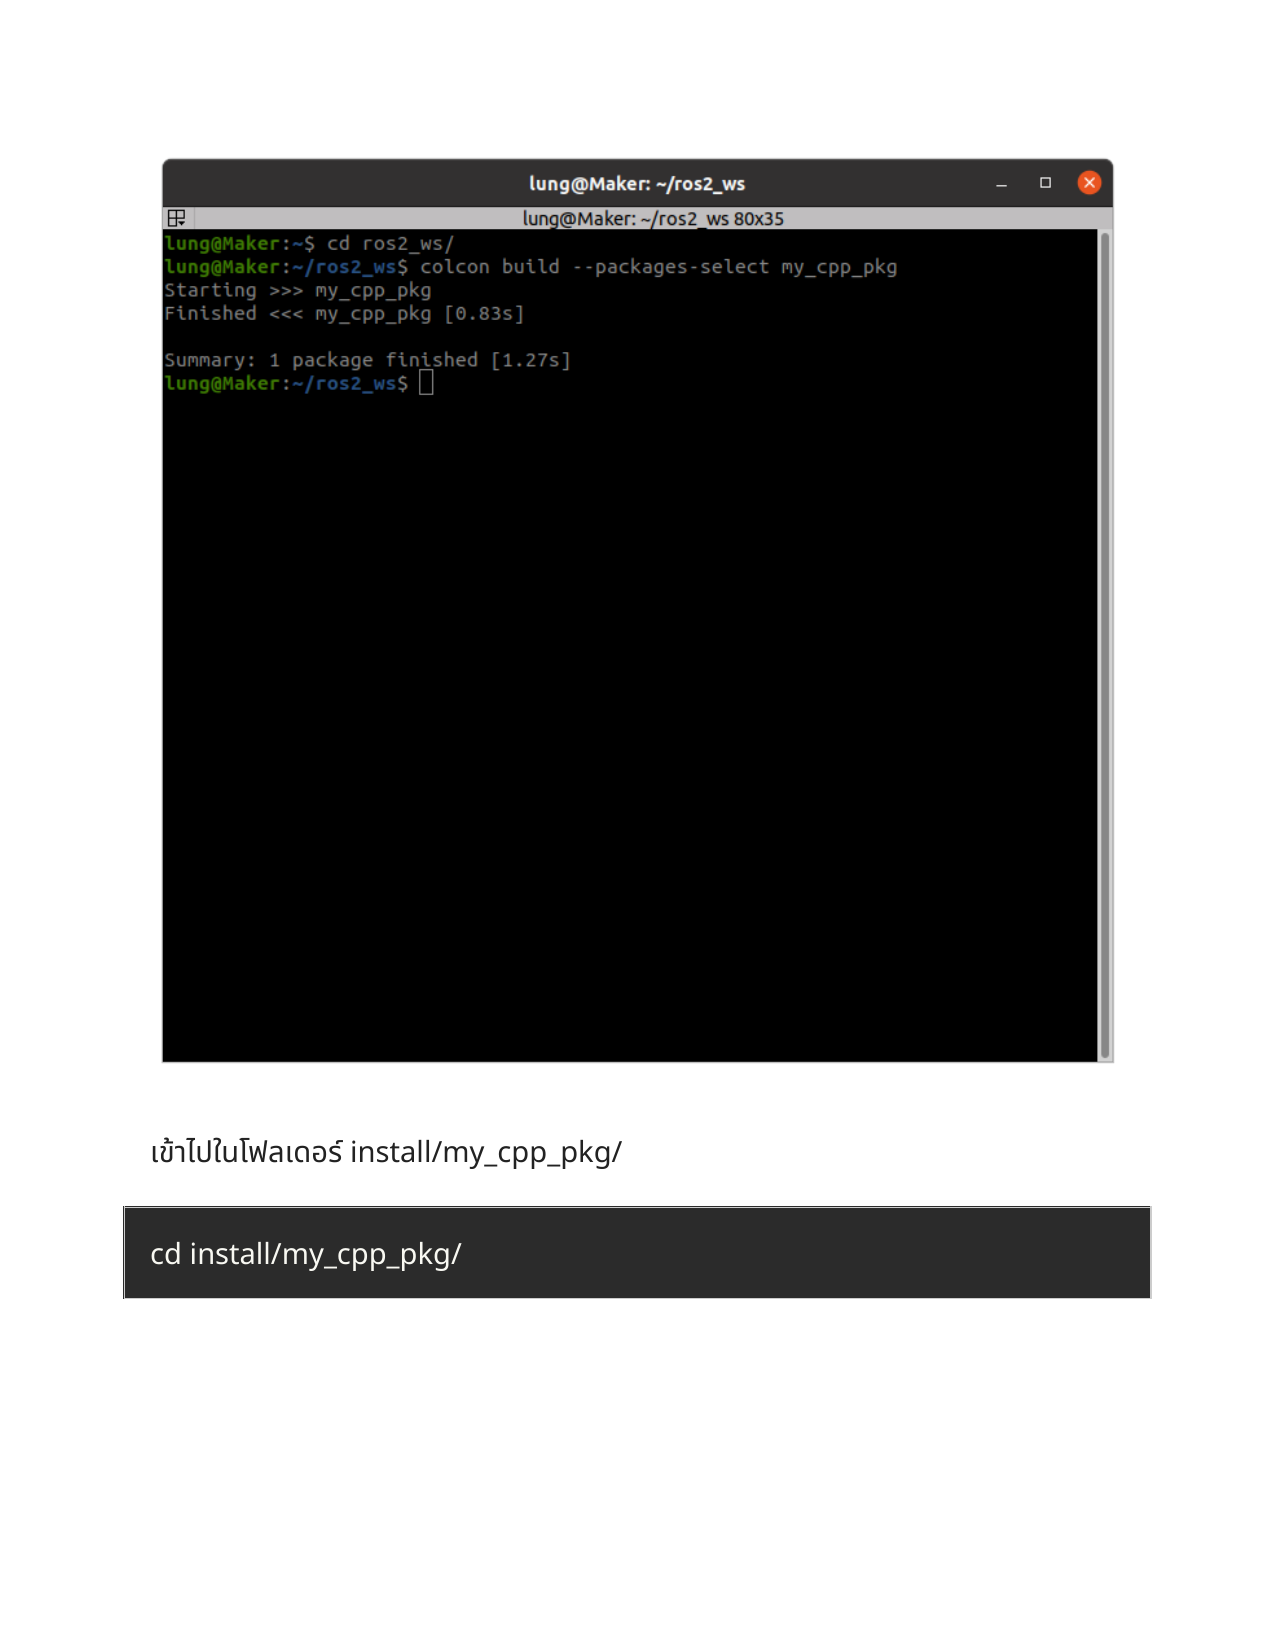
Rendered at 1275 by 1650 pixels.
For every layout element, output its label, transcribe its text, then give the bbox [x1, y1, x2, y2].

text cd install/my_cpp_pkg/ [125, 1208, 1150, 1298]
text เข้าไปในโฟลเดอร์ install/my_cpp_pkg/ [150, 1091, 1125, 1175]
picture [150, 150, 1125, 1075]
